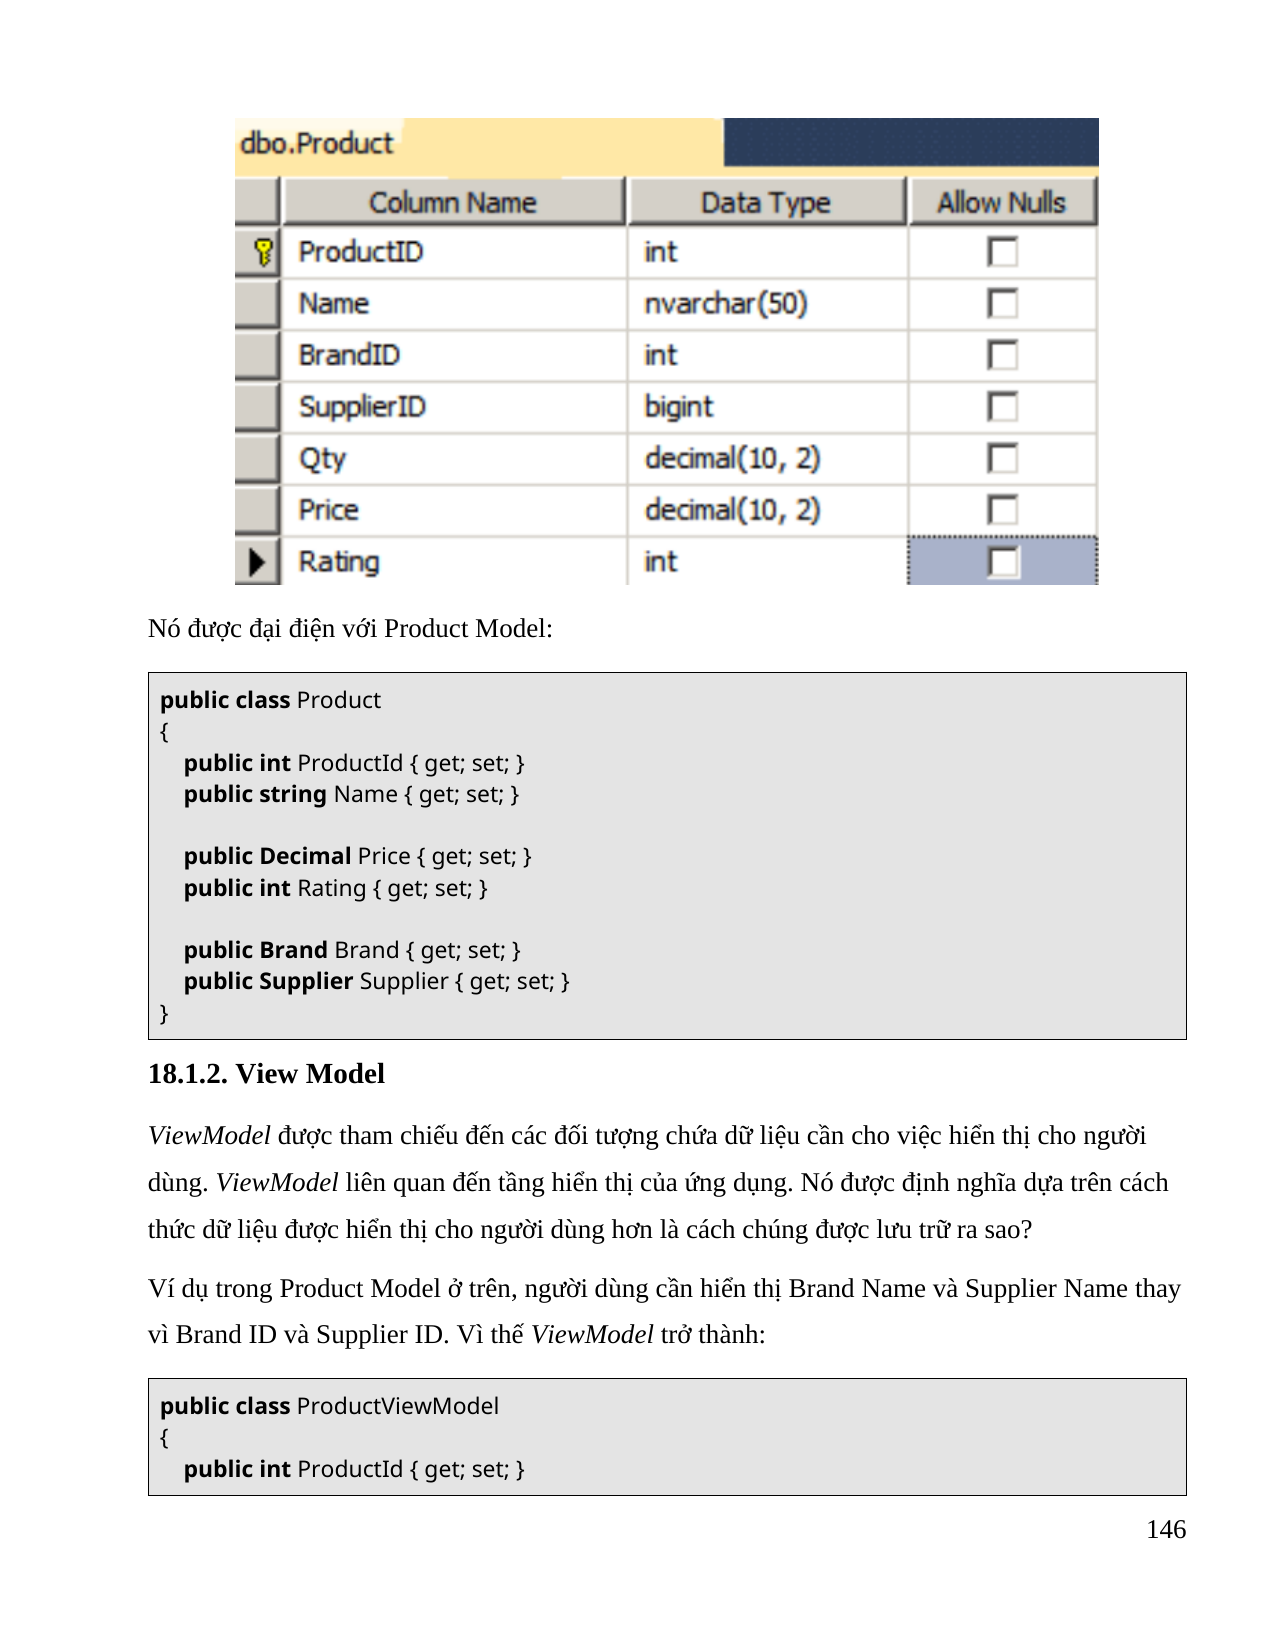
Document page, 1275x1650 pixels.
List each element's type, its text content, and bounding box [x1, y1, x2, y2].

text Nó được đại điện với Product Model: [148, 612, 1186, 644]
table_header public class Product { public int ProductId { get; set; } public string Name { get; set; } public Decimal Price { get; set; } public int Rating { get; set; } public Brand Brand { get; set; } public Supplier Supplier { get; set; } } [149, 673, 1186, 1039]
text ViewModel được tham chiếu đến các đối tượng chứa dữ liệu cần cho việc hiển thị cho người dùng. ViewModel liên quan đến tầng hiển thị của ứng dụng. Nó được định nghĩa dựa trên cách thức dữ liệu được hiển thị cho người dùng hơn là cách chúng được lưu trữ ra sao? [148, 1119, 1186, 1244]
subtitle 18.1.2. View Model [148, 1057, 1186, 1090]
picture [235, 118, 1099, 585]
text Ví dụ trong Product Model ở trên, người dùng cần hiển thị Brand Name và Supplier Name thay vì Brand ID và Supplier ID. Vì thế ViewModel trở thành: [148, 1272, 1186, 1350]
